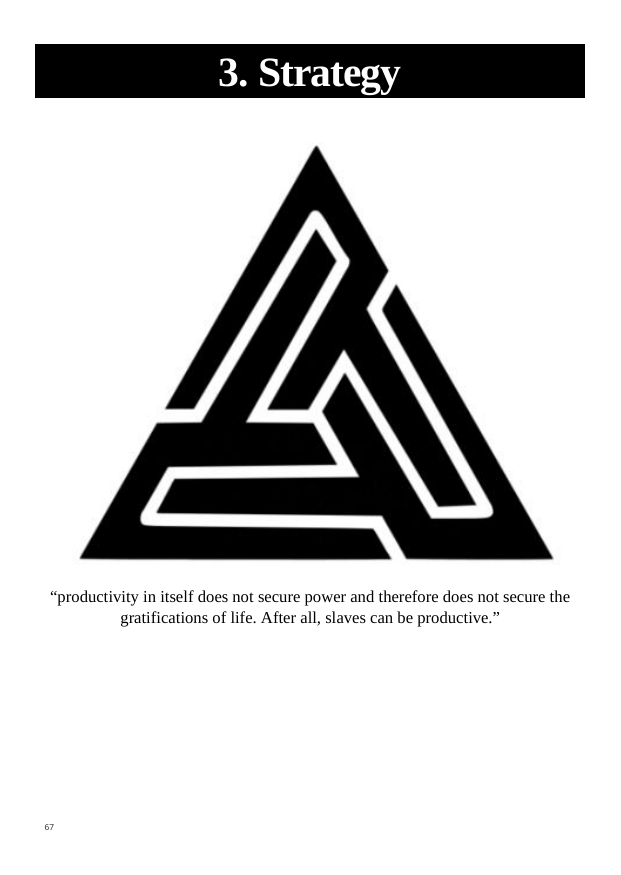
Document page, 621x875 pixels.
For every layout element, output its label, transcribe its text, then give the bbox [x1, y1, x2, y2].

text “productivity in itself does not secure power and therefore does not secure the gratifications of life. After all, slaves can be productive.” [44, 587, 576, 627]
subtitle Strategy [36, 45, 584, 97]
picture [44, 123, 576, 586]
